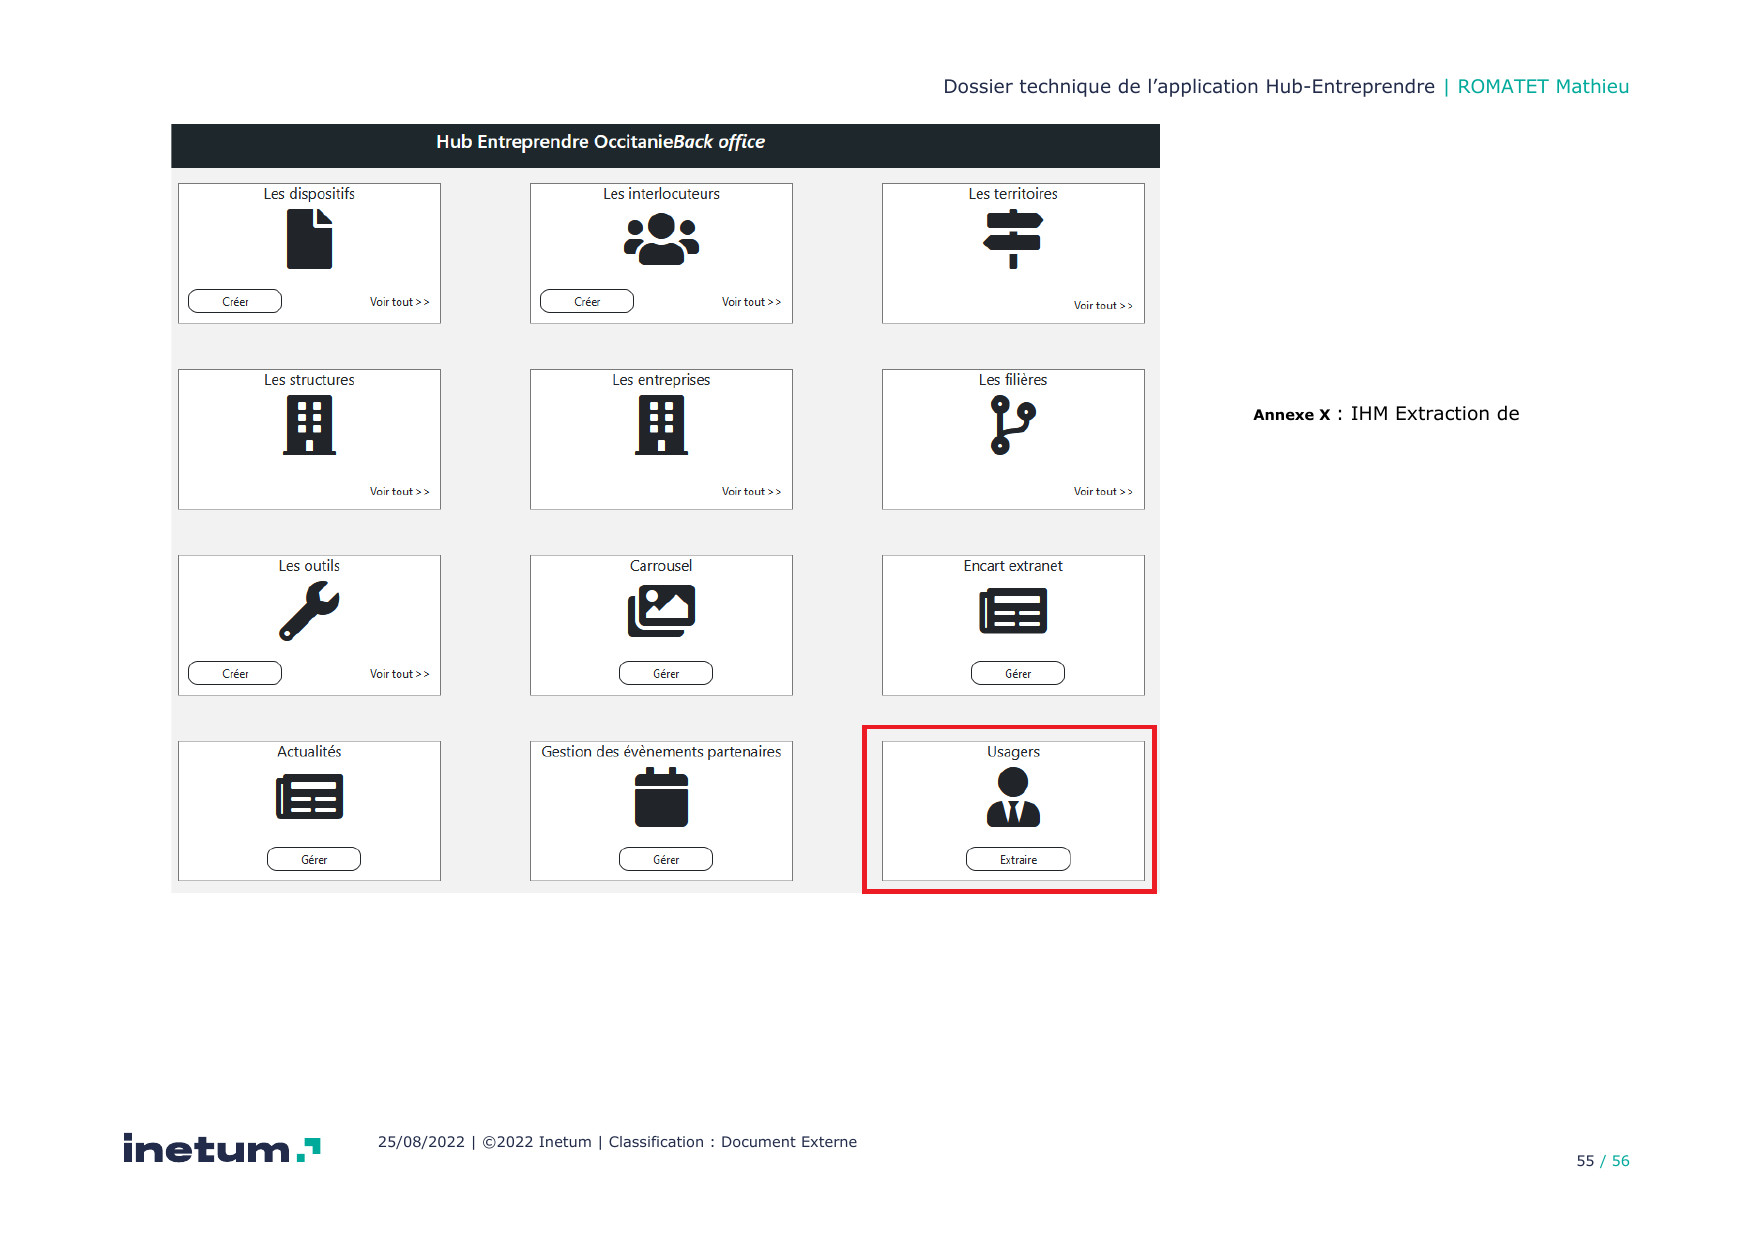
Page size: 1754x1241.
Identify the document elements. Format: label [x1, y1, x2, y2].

picture [171, 124, 1162, 896]
